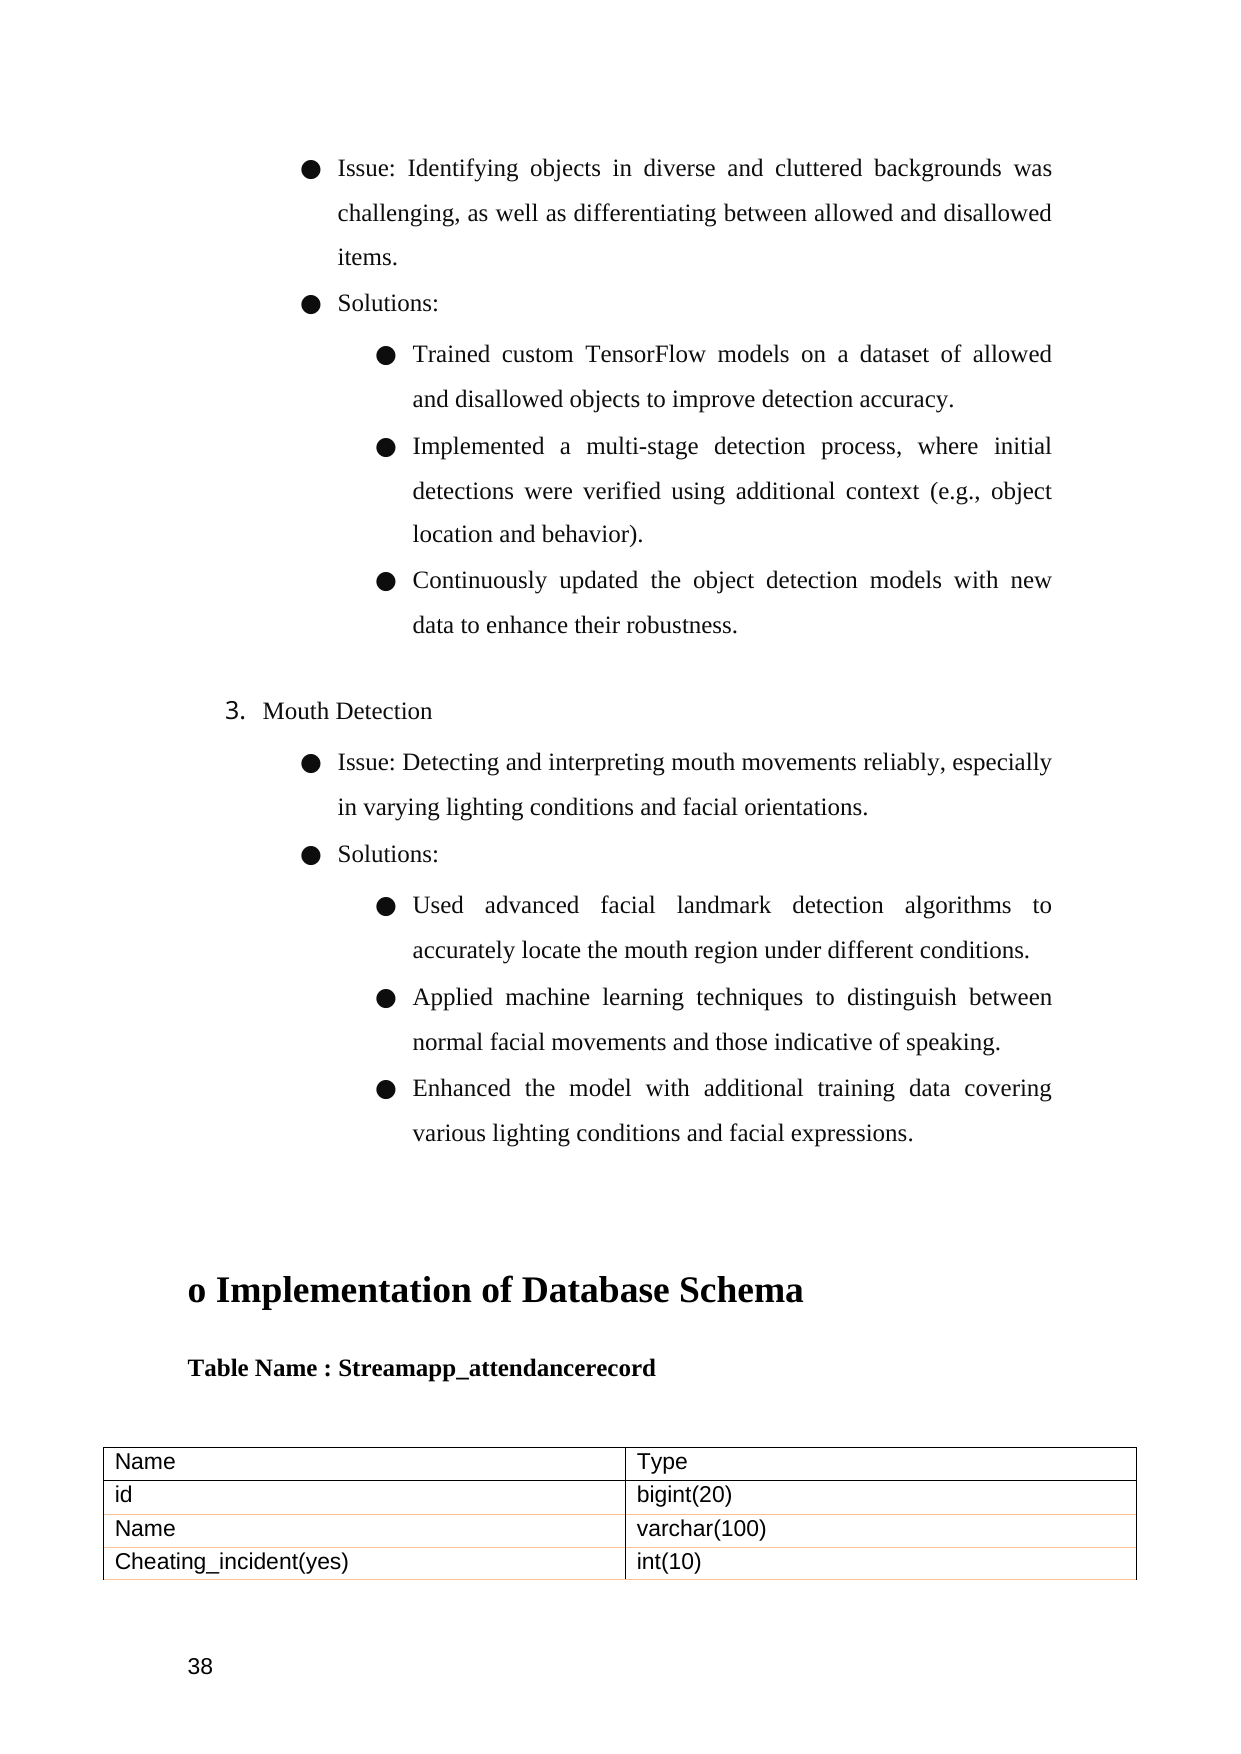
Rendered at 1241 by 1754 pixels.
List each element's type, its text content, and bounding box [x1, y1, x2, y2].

list Solutions: [300, 836, 1053, 870]
text o Implementation of Database Schema [187, 1268, 1053, 1311]
list Mouth Detection [225, 693, 1053, 727]
table_cell Cheating_incident(yes) [104, 1548, 625, 1579]
text Table Name : Streamapp_attendancerecord [187, 1353, 1053, 1382]
list Used advanced facial landmark detection algorithms to accurately locate the mouth region under different conditions. [375, 887, 1053, 964]
table_header Type [626, 1448, 1136, 1480]
table_cell bigint(20) [626, 1481, 1136, 1514]
list Continuously updated the object detection models with new data to enhance their robustness. [375, 562, 1053, 639]
table_cell id [104, 1481, 625, 1514]
list Issue: Identifying objects in diverse and cluttered backgrounds was challenging, as well as differentiating between allowed and disallowed items. [300, 150, 1053, 270]
table_cell int(10) [626, 1548, 1136, 1579]
list Applied machine learning techniques to distinguish between normal facial movements and those indicative of speaking. [375, 978, 1053, 1055]
table_cell varchar(100) [626, 1515, 1136, 1547]
table_cell Name [104, 1515, 625, 1547]
list Enhanced the model with additional training data covering various lighting conditions and facial expressions. [375, 1070, 1053, 1147]
table_header Name [104, 1448, 625, 1480]
list Issue: Detecting and interpreting mouth movements reliably, especially in varying lighting conditions and facial orientations. [300, 744, 1053, 821]
list Implemented a multi-stage detection process, where initial detections were verified using additional context (e.g., object location and behavior). [375, 427, 1053, 548]
list Solutions: [300, 285, 1053, 319]
list Trained custom TensorFlow models on a dataset of allowed and disallowed objects to improve detection accuracy. [375, 336, 1053, 413]
